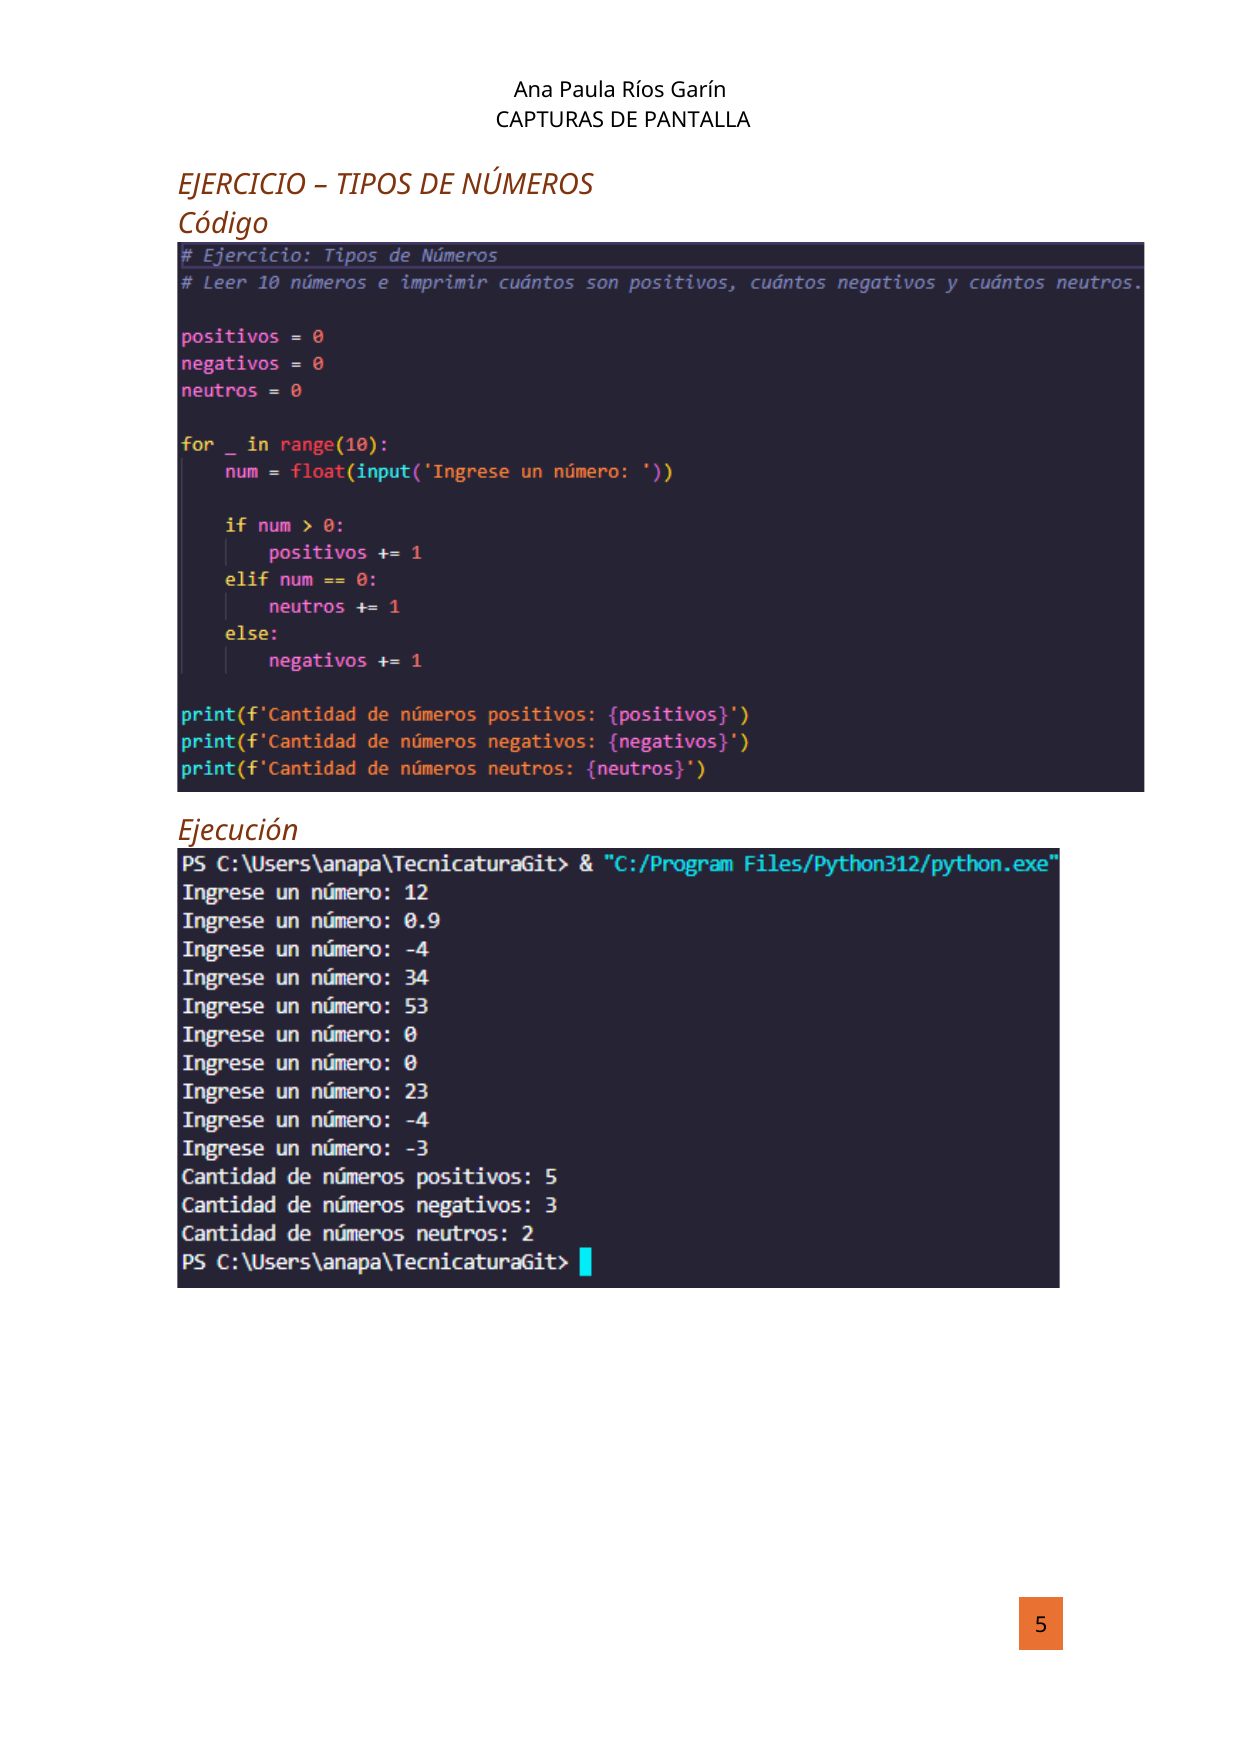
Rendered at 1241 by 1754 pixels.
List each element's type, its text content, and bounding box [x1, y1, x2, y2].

subtitle Código [177, 203, 1063, 242]
subtitle Ejecución [177, 809, 1063, 848]
subtitle EJERCICIO – TIPOS DE NÚMEROS [177, 163, 1063, 203]
picture [177, 848, 1060, 1288]
picture [177, 242, 1145, 792]
